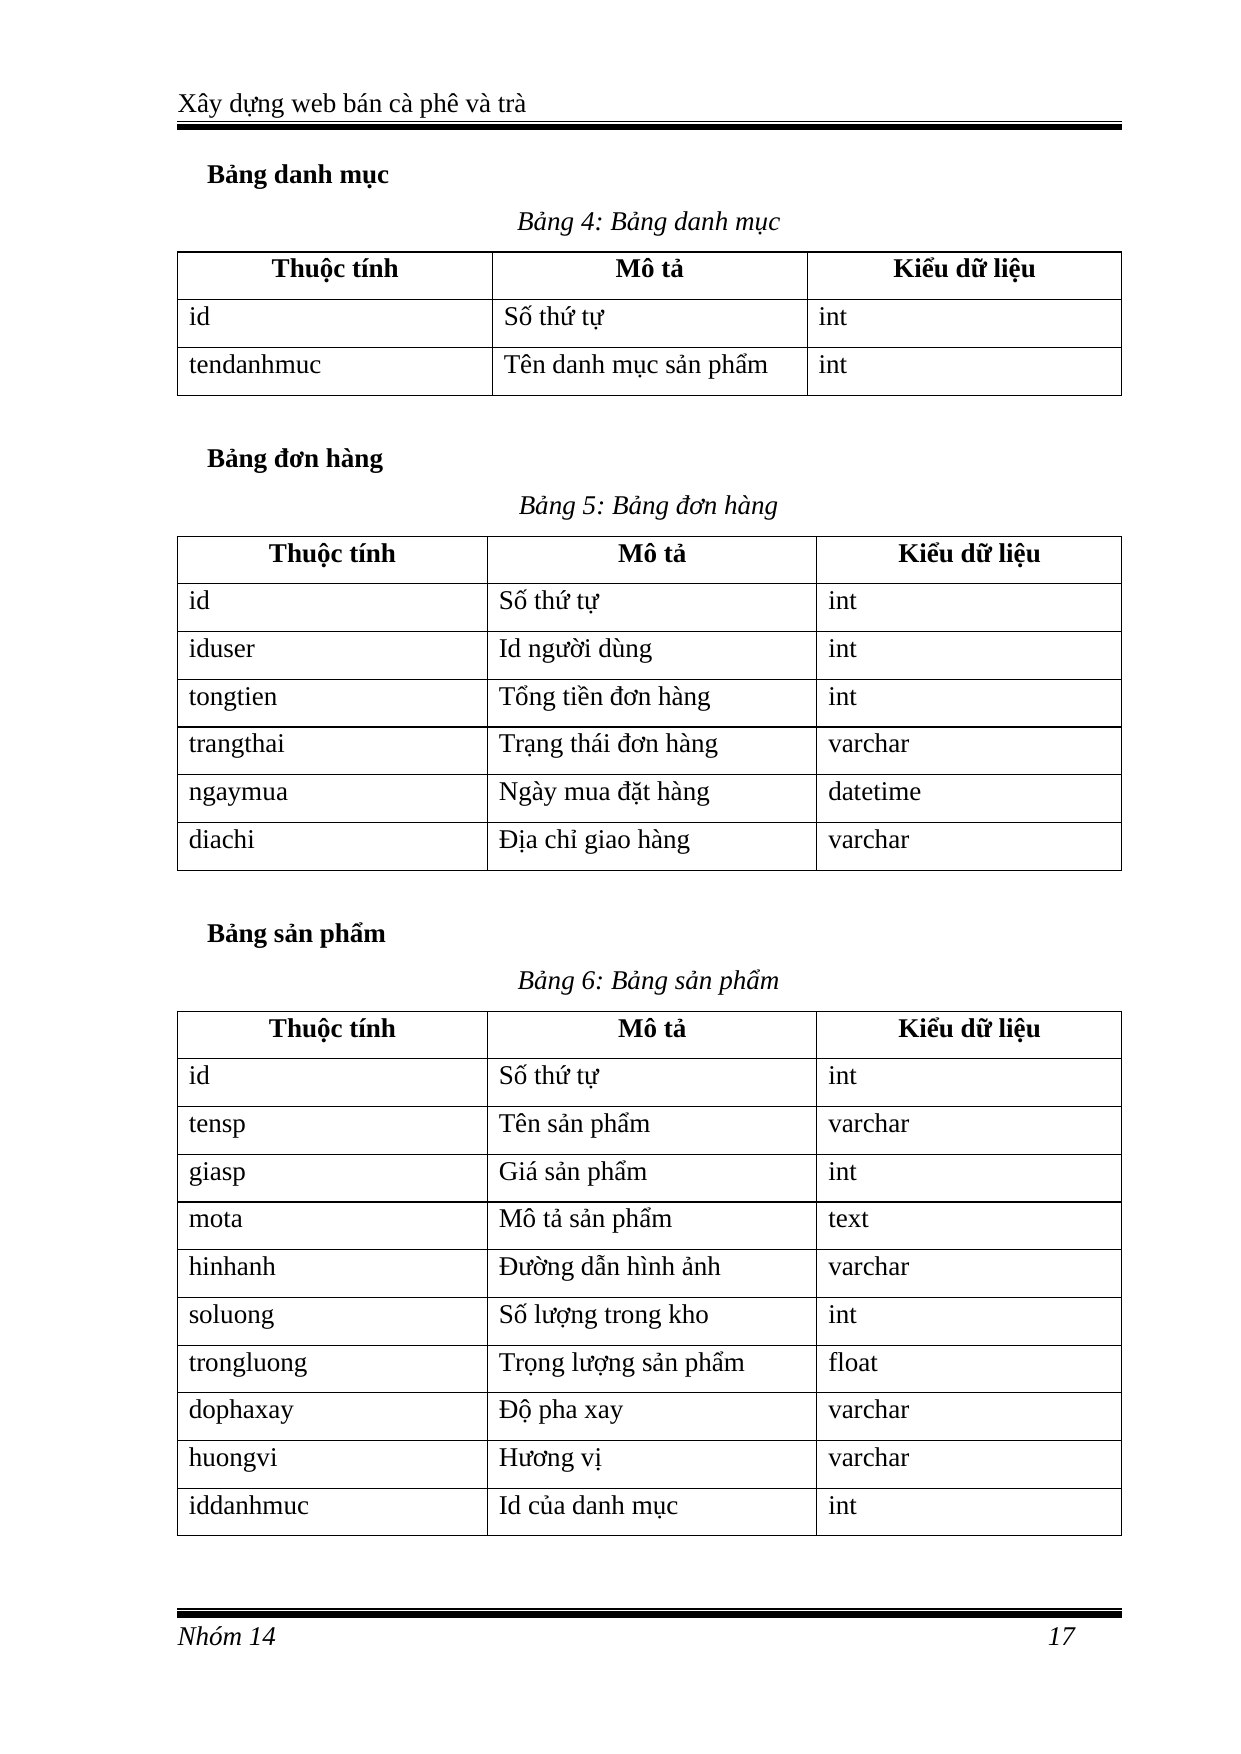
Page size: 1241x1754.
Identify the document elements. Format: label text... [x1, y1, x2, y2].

table_header Mô tả [493, 253, 807, 299]
table_cell Số thứ tự [488, 1059, 816, 1106]
table_cell id [178, 584, 487, 631]
table_cell int [817, 1298, 1121, 1344]
table_cell Id người dùng [488, 632, 816, 679]
table_cell Tổng tiền đơn hàng [488, 680, 816, 726]
table_cell int [808, 348, 1121, 394]
table_cell tendanhmuc [178, 348, 492, 394]
table_cell diachi [178, 823, 487, 869]
table_cell id [178, 1059, 487, 1106]
table_cell id [178, 300, 492, 347]
table_cell Đường dẫn hình ảnh [488, 1250, 816, 1297]
table_cell Số lượng trong kho [488, 1298, 816, 1344]
table_header Thuộc tính [178, 1012, 487, 1058]
table_cell Tên sản phẩm [488, 1107, 816, 1154]
table_cell Địa chỉ giao hàng [488, 823, 816, 869]
table_cell varchar [817, 823, 1121, 869]
table_cell Độ pha xay [488, 1393, 816, 1440]
table_cell Giá sản phẩm [488, 1155, 816, 1201]
table_header Mô tả [488, 537, 816, 583]
table_header Kiểu dữ liệu [808, 253, 1121, 299]
table_cell iduser [178, 632, 487, 679]
text Bảng danh mục [207, 158, 1122, 189]
table_cell trangthai [178, 728, 487, 774]
table_cell int [817, 1155, 1121, 1201]
table_header Kiểu dữ liệu [817, 1012, 1121, 1058]
table_cell Id của danh mục [488, 1489, 816, 1535]
text Bảng sản phẩm [207, 917, 1122, 948]
table_header Thuộc tính [178, 253, 492, 299]
table_cell int [817, 1489, 1121, 1535]
table_cell int [817, 584, 1121, 631]
table_cell hinhanh [178, 1250, 487, 1297]
table_cell giasp [178, 1155, 487, 1201]
text Bảng đơn hàng [207, 442, 1122, 473]
table_cell iddanhmuc [178, 1489, 487, 1535]
table_cell Số thứ tự [488, 584, 816, 631]
table_cell varchar [817, 728, 1121, 774]
text Bảng 6: Bảng sản phẩm [177, 964, 1122, 995]
table_cell ngaymua [178, 775, 487, 822]
table_cell Ngày mua đặt hàng [488, 775, 816, 822]
text Bảng 4: Bảng danh mục [177, 205, 1122, 236]
table_header Mô tả [488, 1012, 816, 1058]
table_cell Số thứ tự [493, 300, 807, 347]
table_cell tongtien [178, 680, 487, 726]
table_cell varchar [817, 1250, 1121, 1297]
table_cell trongluong [178, 1346, 487, 1392]
table_cell soluong [178, 1298, 487, 1344]
table_cell datetime [817, 775, 1121, 822]
table_cell Hương vị [488, 1441, 816, 1488]
table_cell dophaxay [178, 1393, 487, 1440]
text Bảng 5: Bảng đơn hàng [177, 489, 1122, 520]
table_cell Tên danh mục sản phẩm [493, 348, 807, 394]
table_cell varchar [817, 1441, 1121, 1488]
table_cell huongvi [178, 1441, 487, 1488]
table_cell varchar [817, 1107, 1121, 1154]
table_cell tensp [178, 1107, 487, 1154]
table_cell Trọng lượng sản phẩm [488, 1346, 816, 1392]
table_cell int [817, 1059, 1121, 1106]
table_cell Trạng thái đơn hàng [488, 728, 816, 774]
table_cell float [817, 1346, 1121, 1392]
table_cell mota [178, 1203, 487, 1249]
table_cell text [817, 1203, 1121, 1249]
table_header Kiểu dữ liệu [817, 537, 1121, 583]
table_cell Mô tả sản phẩm [488, 1203, 816, 1249]
table_cell int [817, 680, 1121, 726]
table_header Thuộc tính [178, 537, 487, 583]
table_cell int [817, 632, 1121, 679]
table_cell int [808, 300, 1121, 347]
table_cell varchar [817, 1393, 1121, 1440]
